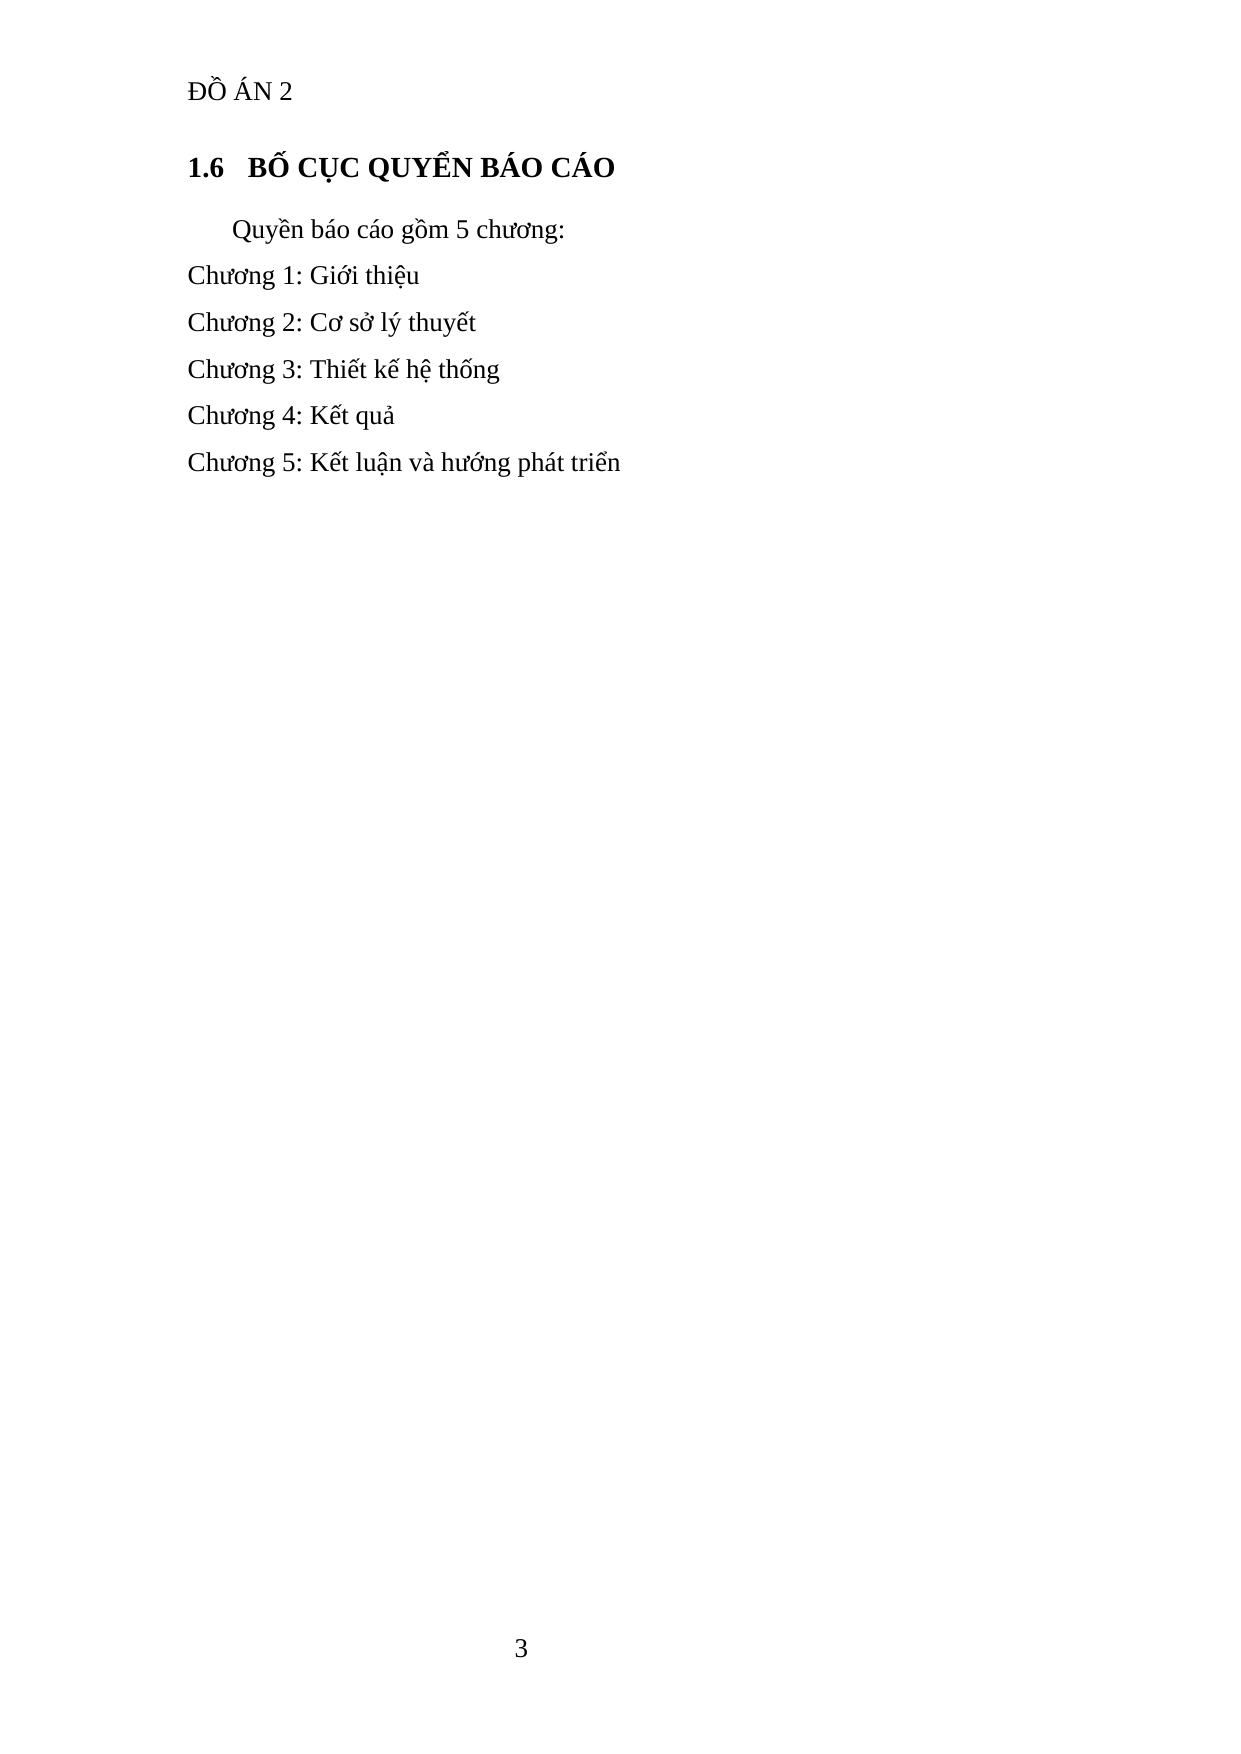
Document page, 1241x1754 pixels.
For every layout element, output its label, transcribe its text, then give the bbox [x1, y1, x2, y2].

subtitle BỐ CỤC QUYỂN BÁO CÁO [187, 150, 1053, 183]
text Quyền báo cáo gồm 5 chương: [187, 213, 1053, 244]
text Chương 2: Cơ sở lý thuyết [187, 306, 1053, 337]
text Chương 4: Kết quả [187, 399, 1053, 431]
text Chương 1: Giới thiệu [187, 259, 1053, 291]
text Chương 3: Thiết kế hệ thống [187, 353, 1053, 384]
text Chương 5: Kết luận và hướng phát triển [187, 446, 1053, 477]
